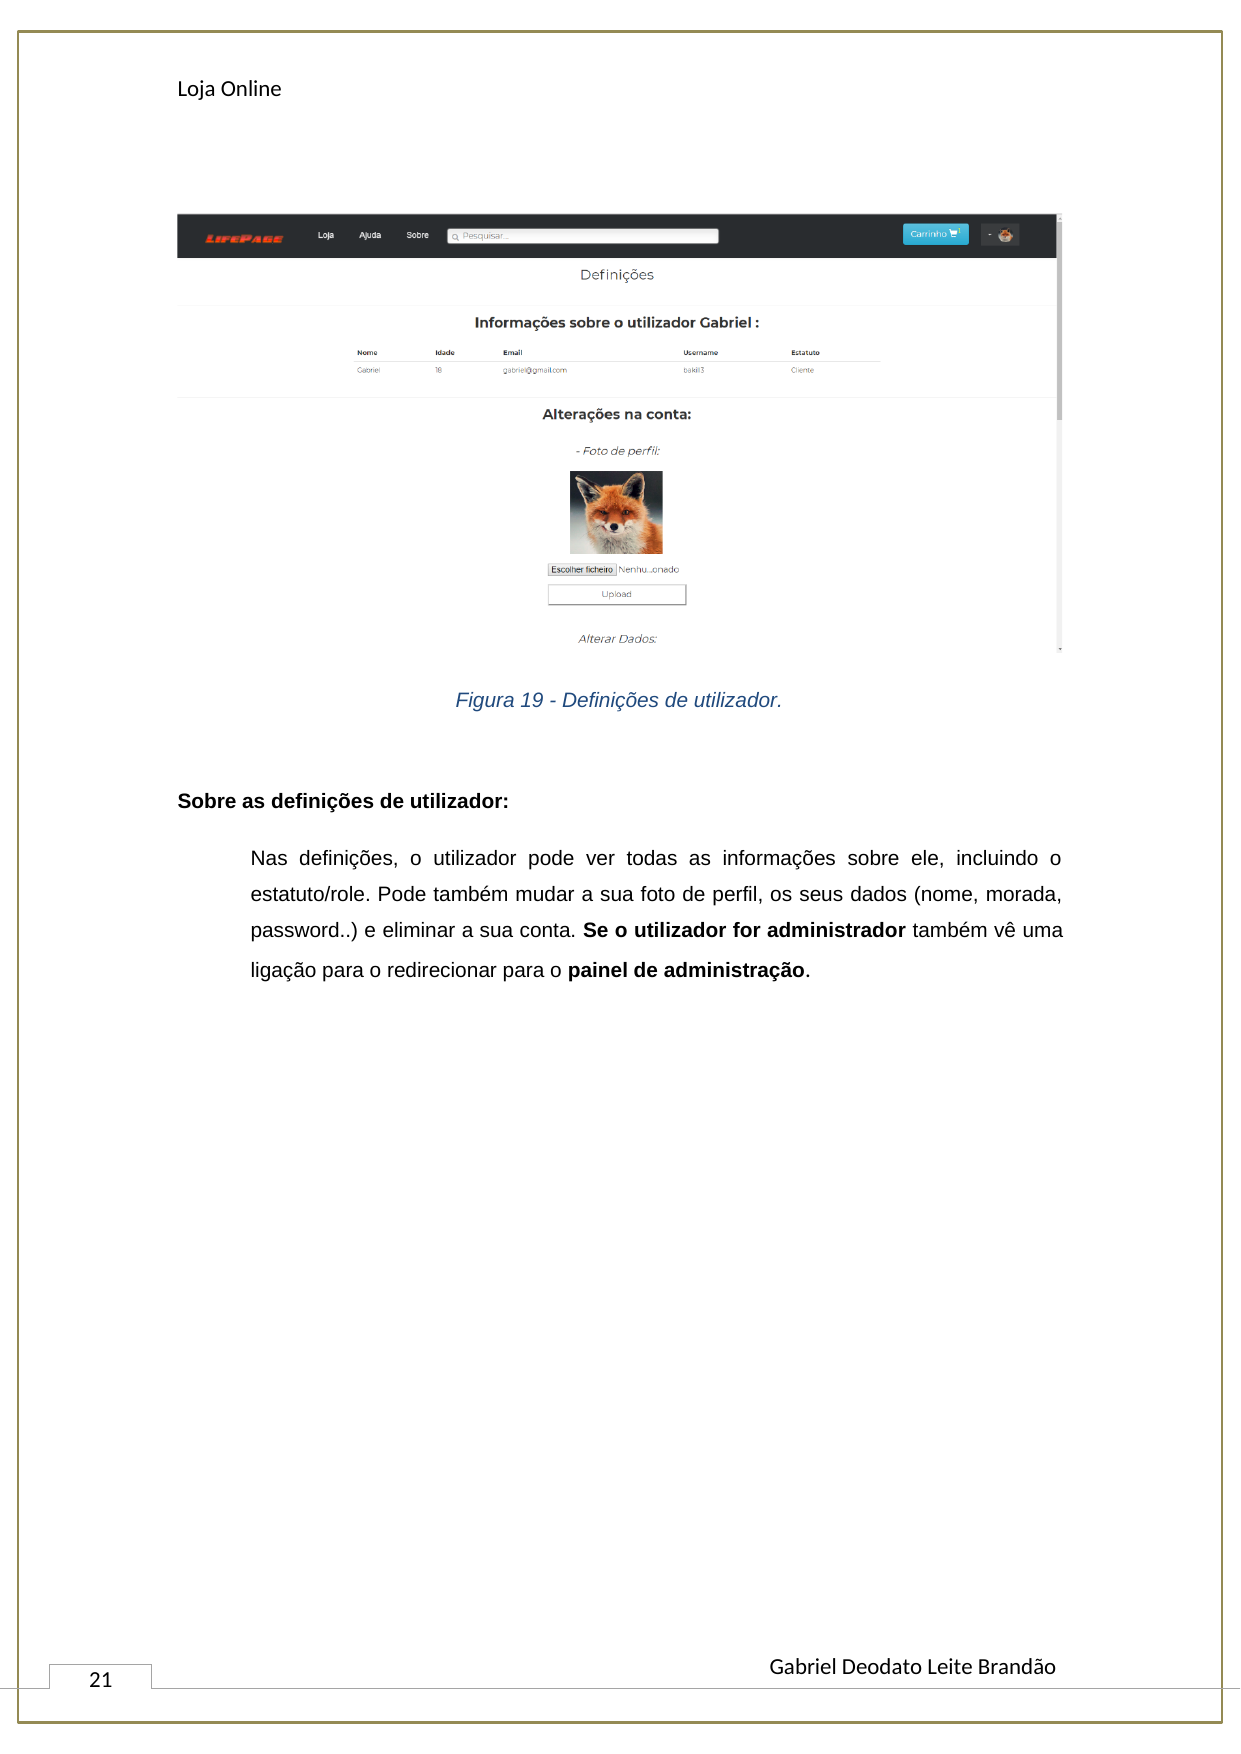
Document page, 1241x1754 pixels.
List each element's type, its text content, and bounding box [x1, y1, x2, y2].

text Figura 19 - Definições de utilizador. [177, 687, 1063, 711]
text Sobre as definições de utilizador: [177, 789, 1063, 813]
picture [177, 213, 1063, 653]
text Nas definições, o utilizador pode ver todas as informações sobre ele, incluindo o estatuto/role. Pode também mudar a sua foto de perfil, os seus dados (nome, morada, password..) e eliminar a sua conta. Se o utilizador for administrador também vê uma ligação para o redirecionar para o painel de administração. [250, 846, 1063, 983]
